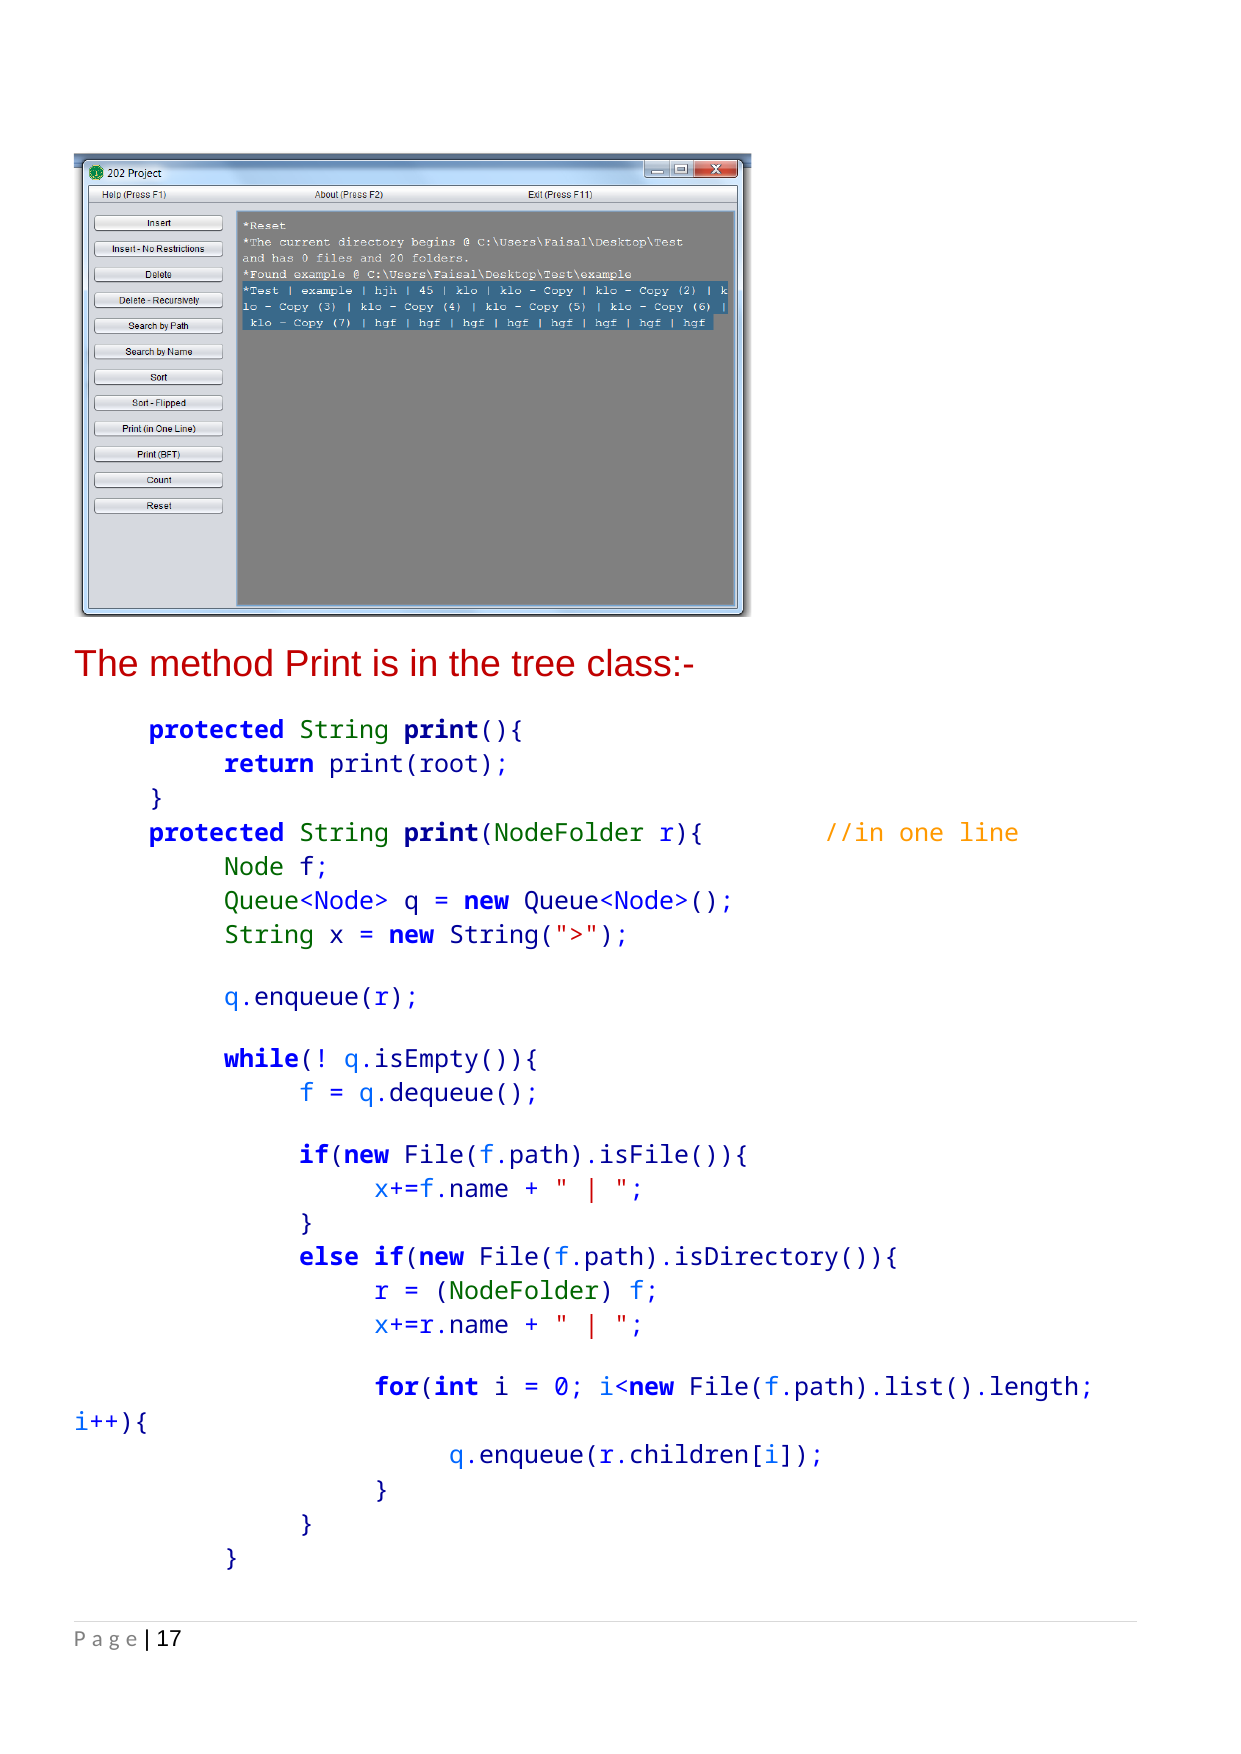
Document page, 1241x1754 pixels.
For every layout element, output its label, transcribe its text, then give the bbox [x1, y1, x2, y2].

text else if(new File(f.path).isDirectory()){ [74, 1239, 1137, 1273]
picture [73, 150, 752, 617]
text The method Print is in the tree class:- [74, 642, 1137, 685]
text } [74, 1471, 1137, 1505]
text } [74, 1205, 1137, 1239]
text } [74, 1539, 1137, 1573]
text q.enqueue(r.children[i]); [74, 1437, 1137, 1471]
text x+=f.name + " | "; [74, 1171, 1137, 1205]
text return print(root); [74, 746, 1137, 780]
text q.enqueue(r); [74, 978, 1137, 1012]
text protected String print(NodeFolder r){ //in one line [74, 814, 1137, 848]
text for(int i = 0; i<new File(f.path).list().length; i++){ [74, 1369, 1137, 1437]
text protected String print(){ [74, 712, 1137, 746]
text if(new File(f.path).isFile()){ [74, 1137, 1137, 1171]
text String x = new String(">"); [74, 916, 1137, 950]
text while(! q.isEmpty()){ [74, 1041, 1137, 1074]
text Queue<Node> q = new Queue<Node>(); [74, 882, 1137, 916]
text r = (NodeFolder) f; [74, 1273, 1137, 1307]
text f = q.dequeue(); [74, 1074, 1137, 1109]
text } [74, 780, 1137, 814]
text } [74, 1505, 1137, 1539]
text x+=r.name + " | "; [74, 1307, 1137, 1341]
text Node f; [74, 848, 1137, 882]
